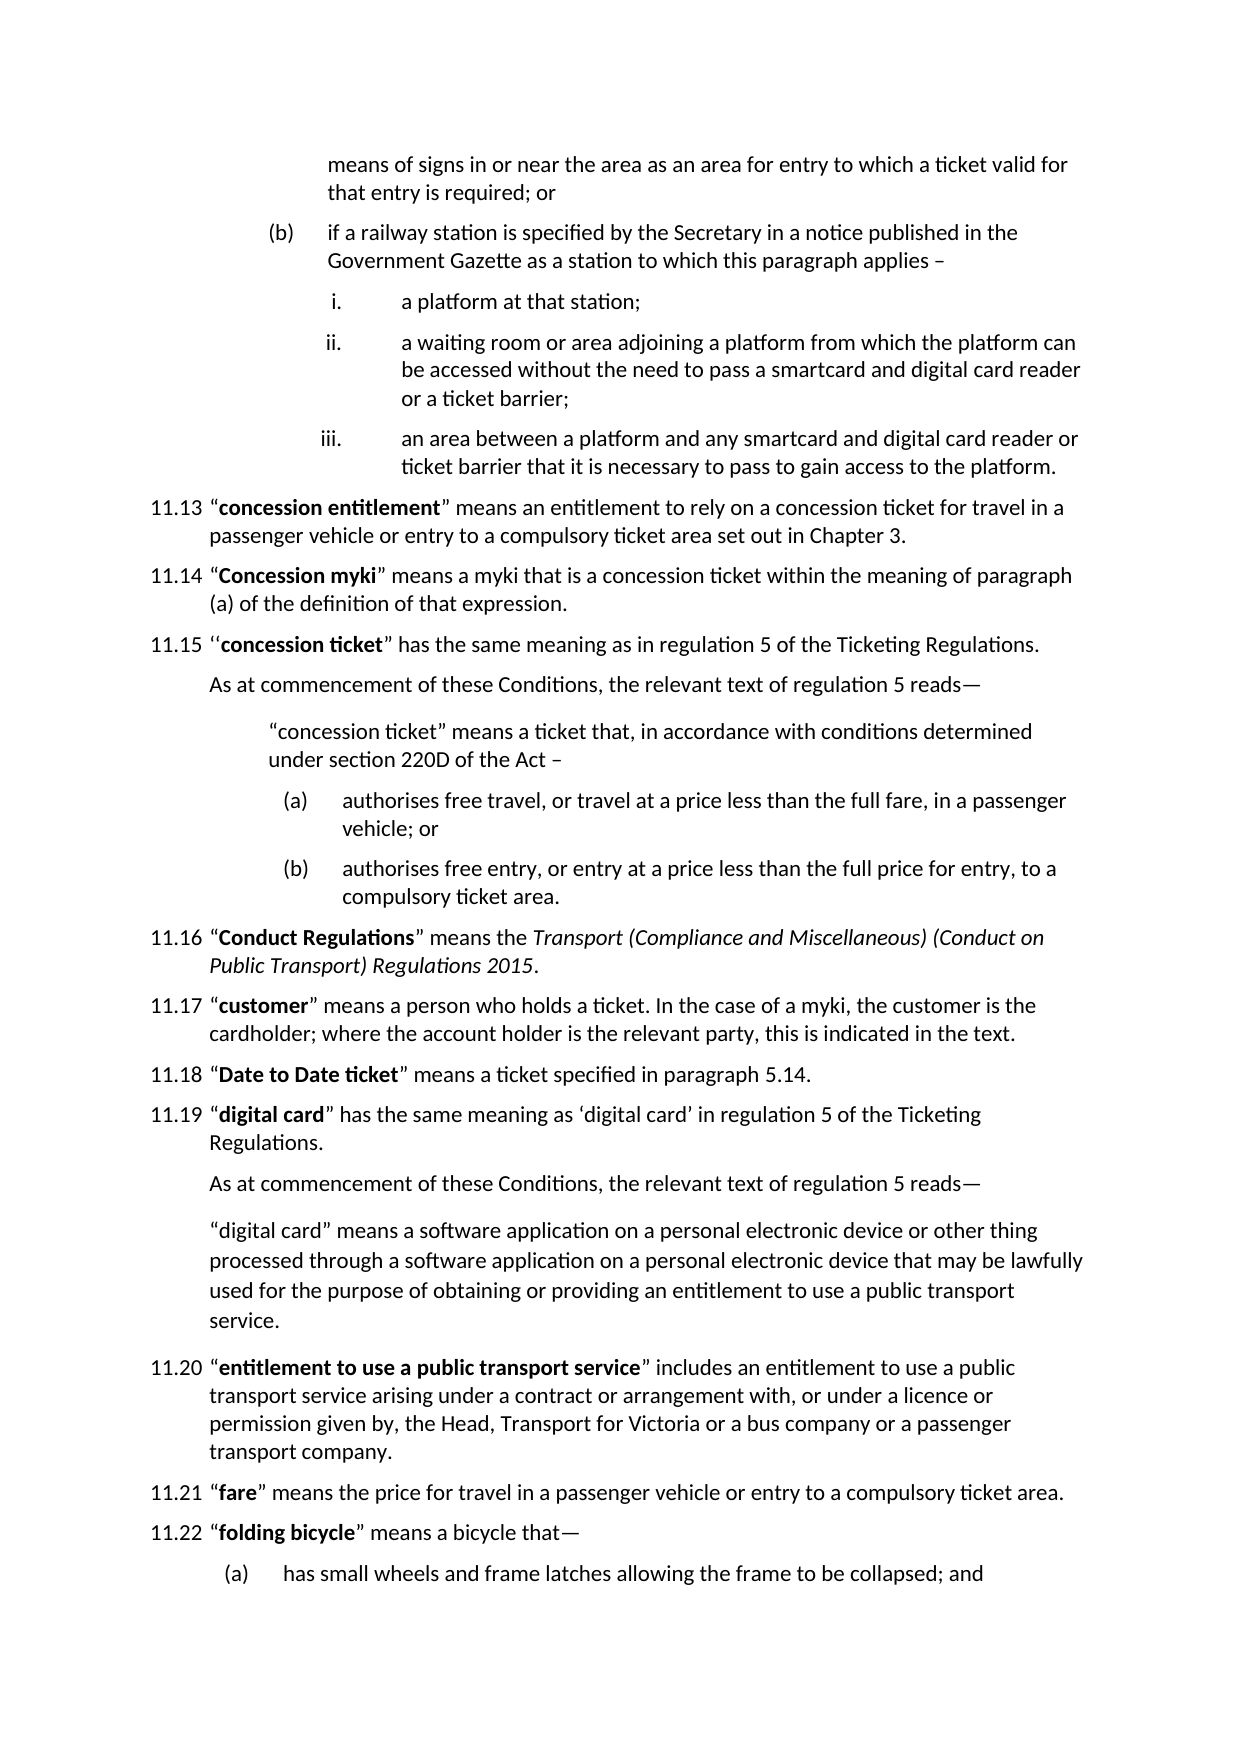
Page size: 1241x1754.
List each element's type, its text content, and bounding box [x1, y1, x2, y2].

list “customer” means a person who holds a ticket. In the case of a myki, the customer is the cardholder; where the account holder is the relevant party, this is indicated in the text. [150, 991, 1090, 1047]
list a waiting room or area adjoining a platform from which the platform can be accessed without the need to pass a smartcard and digital card reader or a ticket barrier; [342, 328, 1090, 412]
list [268, 150, 1090, 206]
list “concession entitlement” means an entitlement to rely on a concession ticket for travel in a passenger vehicle or entry to a compulsory ticket area set out in Chapter 3. [150, 493, 1090, 549]
list authorises free entry, or entry at a price less than the full price for entry, to a compulsory ticket area. [283, 854, 1090, 910]
text As at commencement of these Conditions, the relevant text of regulation 5 reads— [150, 670, 1090, 698]
list “folding bicycle” means a bicycle that— [150, 1518, 1090, 1546]
list “fare” means the price for travel in a passenger vehicle or entry to a compulsory ticket area. [150, 1478, 1090, 1506]
text As at commencement of these Conditions, the relevant text of regulation 5 reads— [150, 1169, 1090, 1197]
list authorises free travel, or travel at a price less than the full fare, in a passenger vehicle; or [283, 786, 1090, 842]
list “entitlement to use a public transport service” includes an entitlement to use a public transport service arising under a contract or arrangement with, or under a licence or permission given by, the Head, Transport for Victoria or a bus company or a passenger transport company. [150, 1353, 1090, 1465]
text “digital card” means a software application on a personal electronic device or other thing processed through a software application on a personal electronic device that may be lawfully used for the purpose of obtaining or providing an entitlement to use a public transport service. [209, 1216, 1090, 1334]
list “Conduct Regulations” means the Transport (Compliance and Miscellaneous) (Conduct on Public Transport) Regulations 2015. [150, 923, 1090, 979]
list ‘‘concession ticket” has the same meaning as in regulation 5 of the Ticketing Regulations. [150, 630, 1090, 658]
list “Concession myki” means a myki that is a concession ticket within the meaning of paragraph (a) of the definition of that expression. [150, 561, 1090, 617]
list if a railway station is specified by the Secretary in a notice published in the Government Gazette as a station to which this paragraph applies – [268, 218, 1090, 274]
list has small wheels and frame latches allowing the frame to be collapsed; and [224, 1559, 1090, 1587]
text “concession ticket” means a ticket that, in accordance with conditions determined under section 220D of the Act – [268, 717, 1090, 773]
list a platform at that station; [342, 287, 1090, 315]
list “Date to Date ticket” means a ticket specified in paragraph 5.14. [150, 1060, 1090, 1088]
list an area between a platform and any smartcard and digital card reader or ticket barrier that it is necessary to pass to gain access to the platform. [342, 424, 1090, 480]
list “digital card” has the same meaning as ‘digital card’ in regulation 5 of the Ticketing Regulations. [150, 1100, 1090, 1156]
